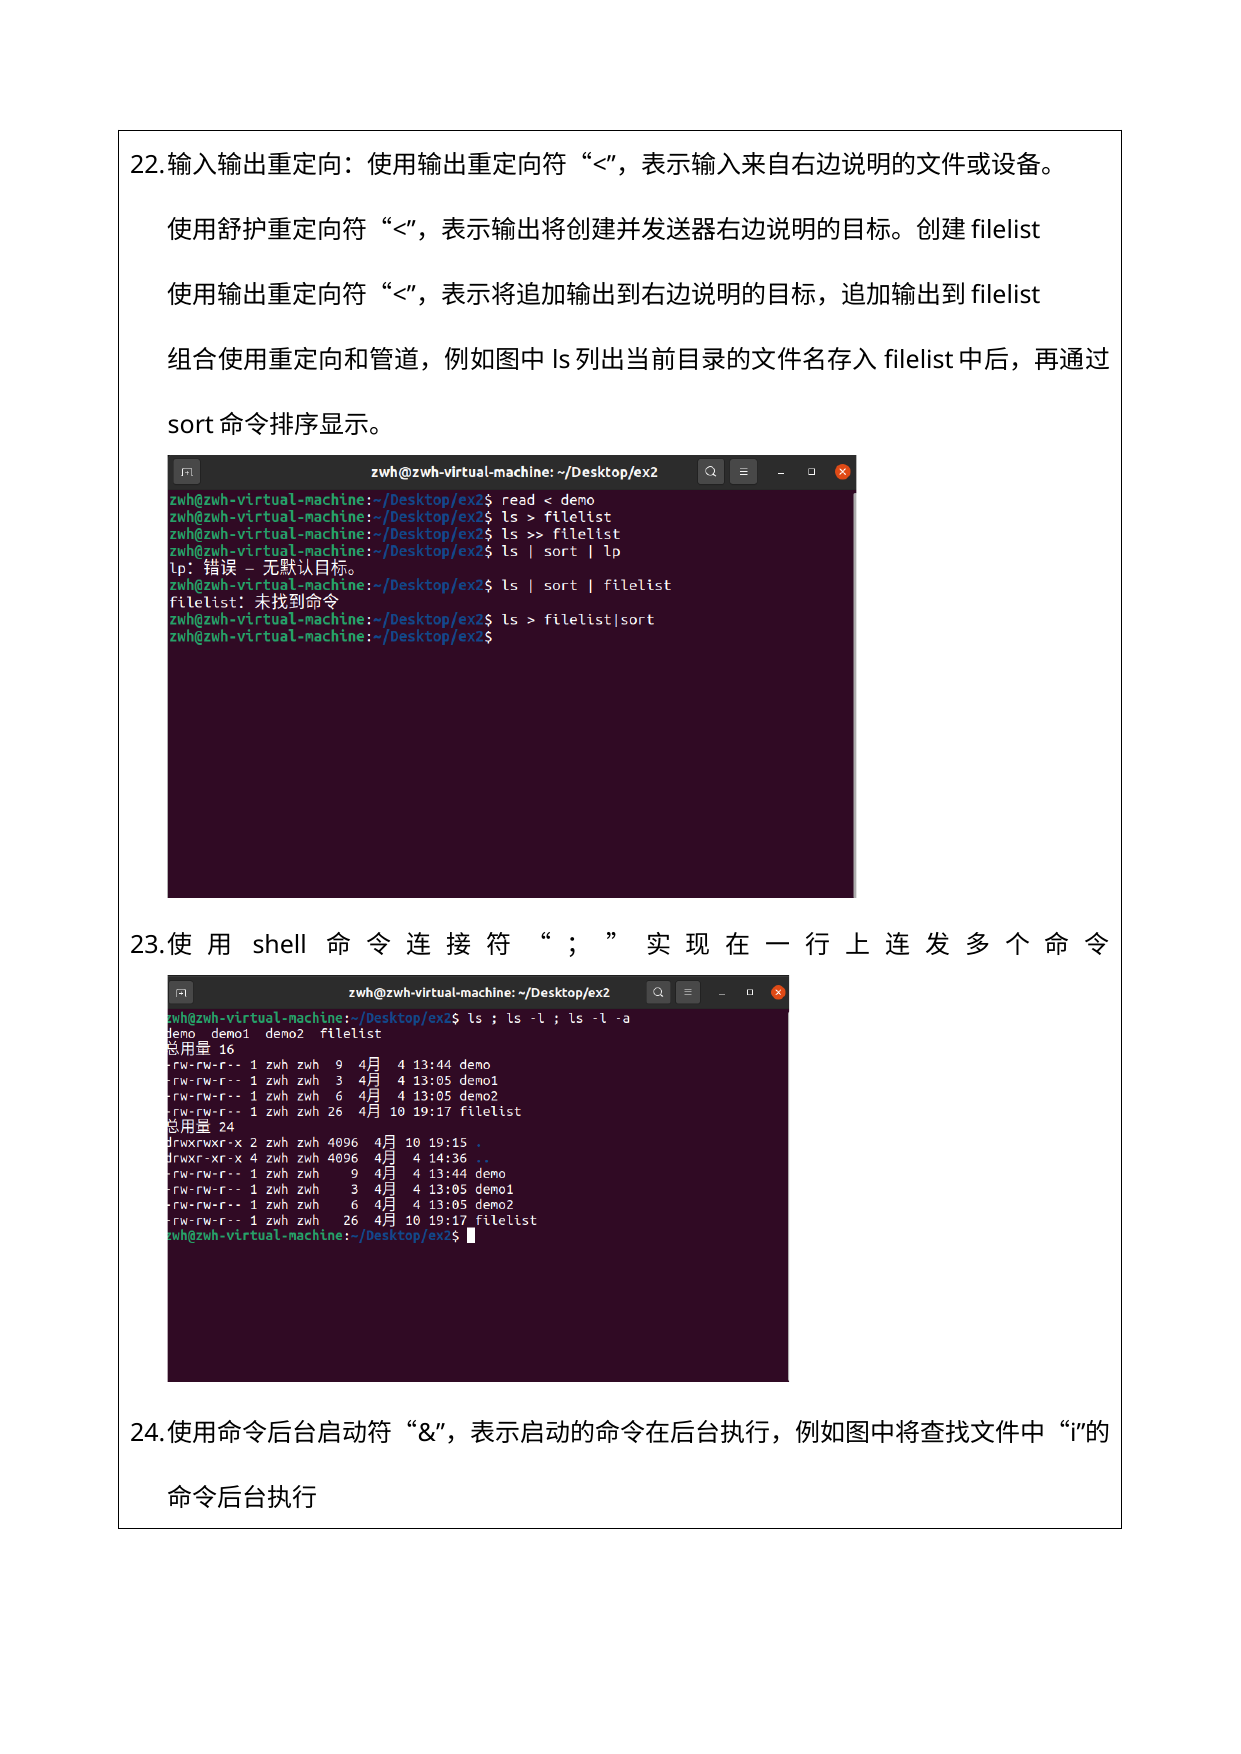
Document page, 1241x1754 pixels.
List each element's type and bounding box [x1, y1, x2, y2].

picture [167, 975, 790, 1382]
table_cell [119, 131, 1121, 1528]
picture [167, 455, 857, 898]
